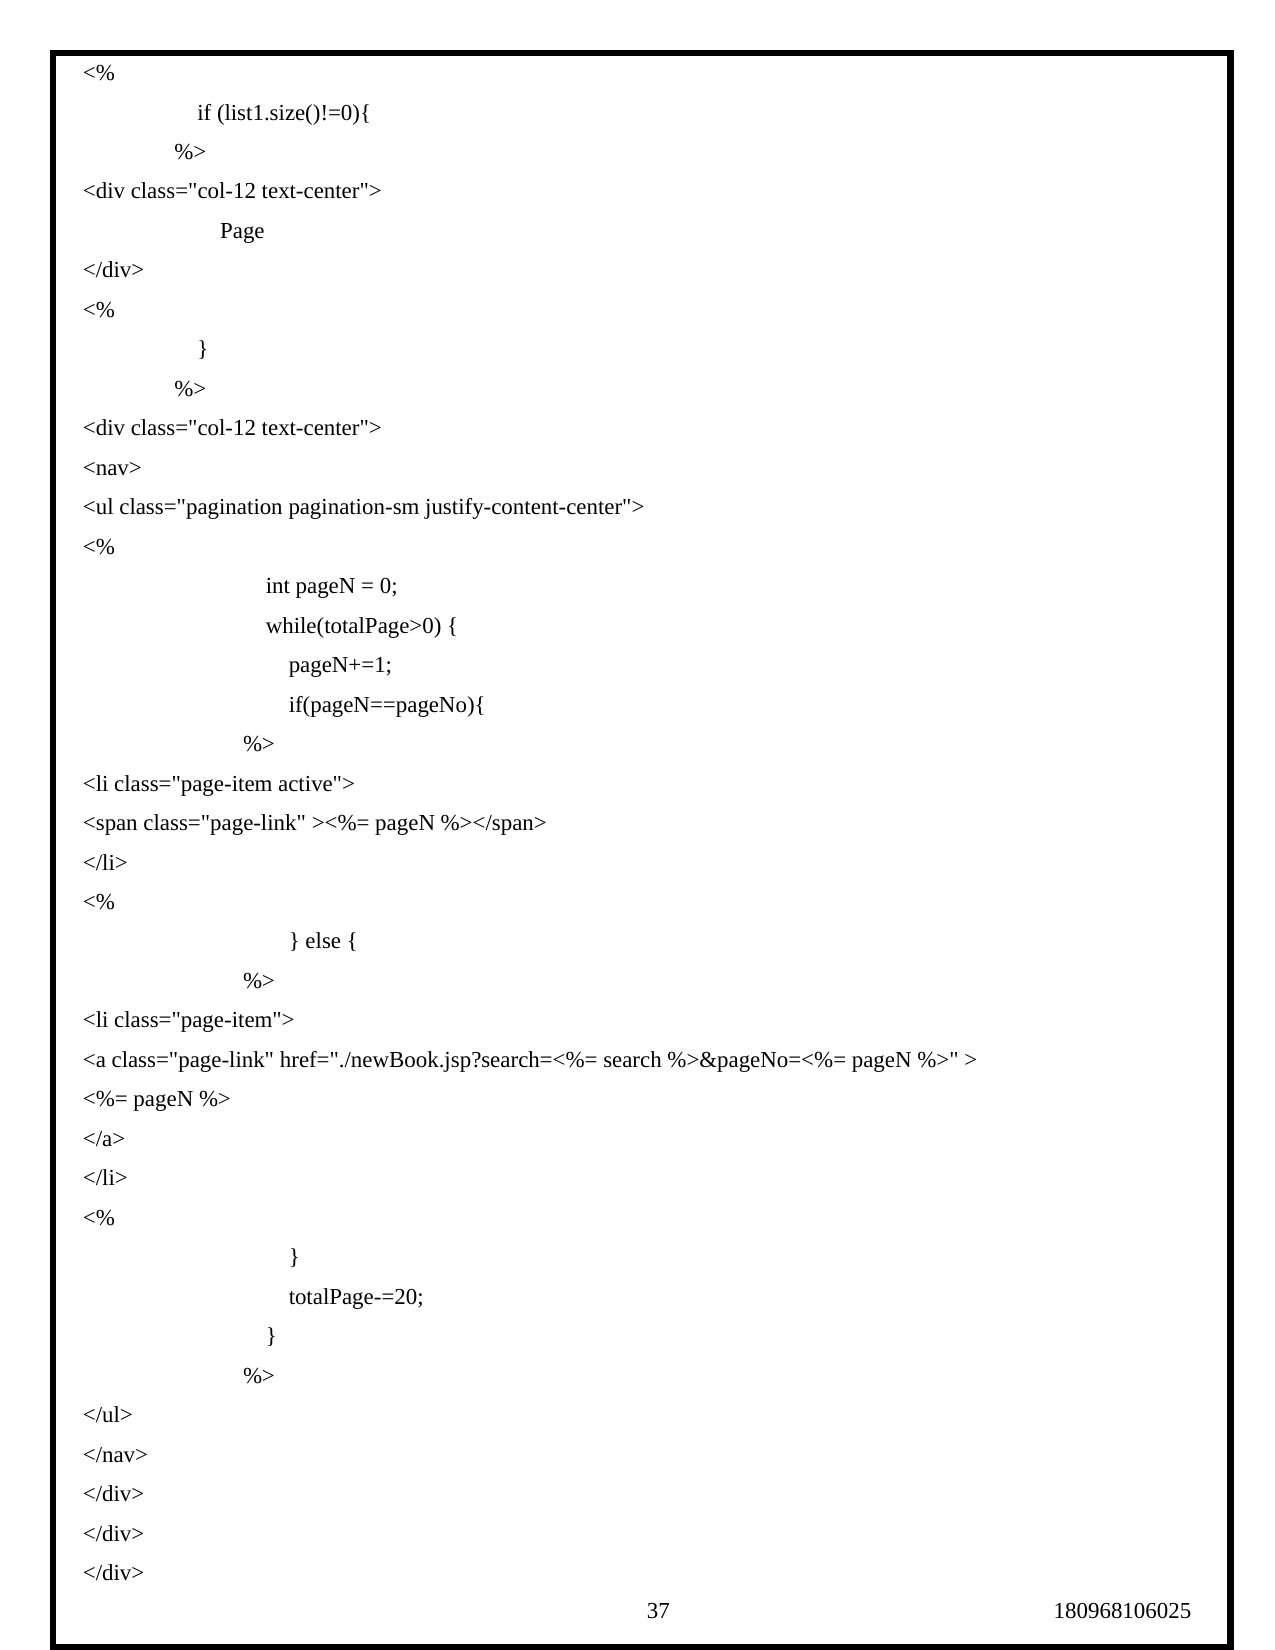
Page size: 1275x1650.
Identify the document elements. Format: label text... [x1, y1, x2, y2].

text } [83, 335, 1227, 362]
text </div> [83, 256, 1227, 283]
text <ul class="pagination pagination-sm justify-content-center"> [83, 493, 1227, 520]
text <li class="page-item"> [83, 1007, 1227, 1033]
text <% [83, 888, 1227, 914]
text <nav> [83, 454, 1227, 480]
text <span class="page-link" ><%= pageN %></span> [83, 809, 1227, 836]
text } else { [83, 928, 1227, 954]
text pageN+=1; [83, 651, 1227, 678]
text <div class="col-12 text-center"> [83, 177, 1227, 204]
text </div> [83, 1480, 1227, 1507]
text } [83, 1243, 1227, 1270]
text <% [83, 1204, 1227, 1230]
text </div> [83, 1520, 1227, 1546]
text if(pageN==pageNo){ [83, 691, 1227, 717]
text <% [83, 296, 1227, 322]
text totalPage-=20; [83, 1283, 1227, 1309]
text %> [83, 967, 1227, 993]
text </nav> [83, 1441, 1227, 1467]
text </li> [83, 849, 1227, 875]
text } [83, 1322, 1227, 1349]
text while(totalPage>0) { [83, 612, 1227, 638]
text <div class="col-12 text-center"> [83, 414, 1227, 441]
text <li class="page-item active"> [83, 770, 1227, 796]
text <%= pageN %> [83, 1086, 1227, 1112]
text Page [83, 217, 1227, 243]
text </div> [83, 1559, 1227, 1586]
text %> [83, 138, 1227, 164]
text %> [83, 1362, 1227, 1388]
text </a> [83, 1125, 1227, 1151]
text </li> [83, 1164, 1227, 1191]
text %> [83, 730, 1227, 757]
text int pageN = 0; [83, 572, 1227, 599]
text <a class="page-link" href="./newBook.jsp?search=<%= search %>&pageNo=<%= pageN %>" > [83, 1046, 1227, 1072]
text if (list1.size()!=0){ [83, 98, 1227, 125]
text </ul> [83, 1401, 1227, 1428]
text %> [83, 375, 1227, 401]
text <% [83, 533, 1227, 559]
text <% [83, 59, 1227, 85]
